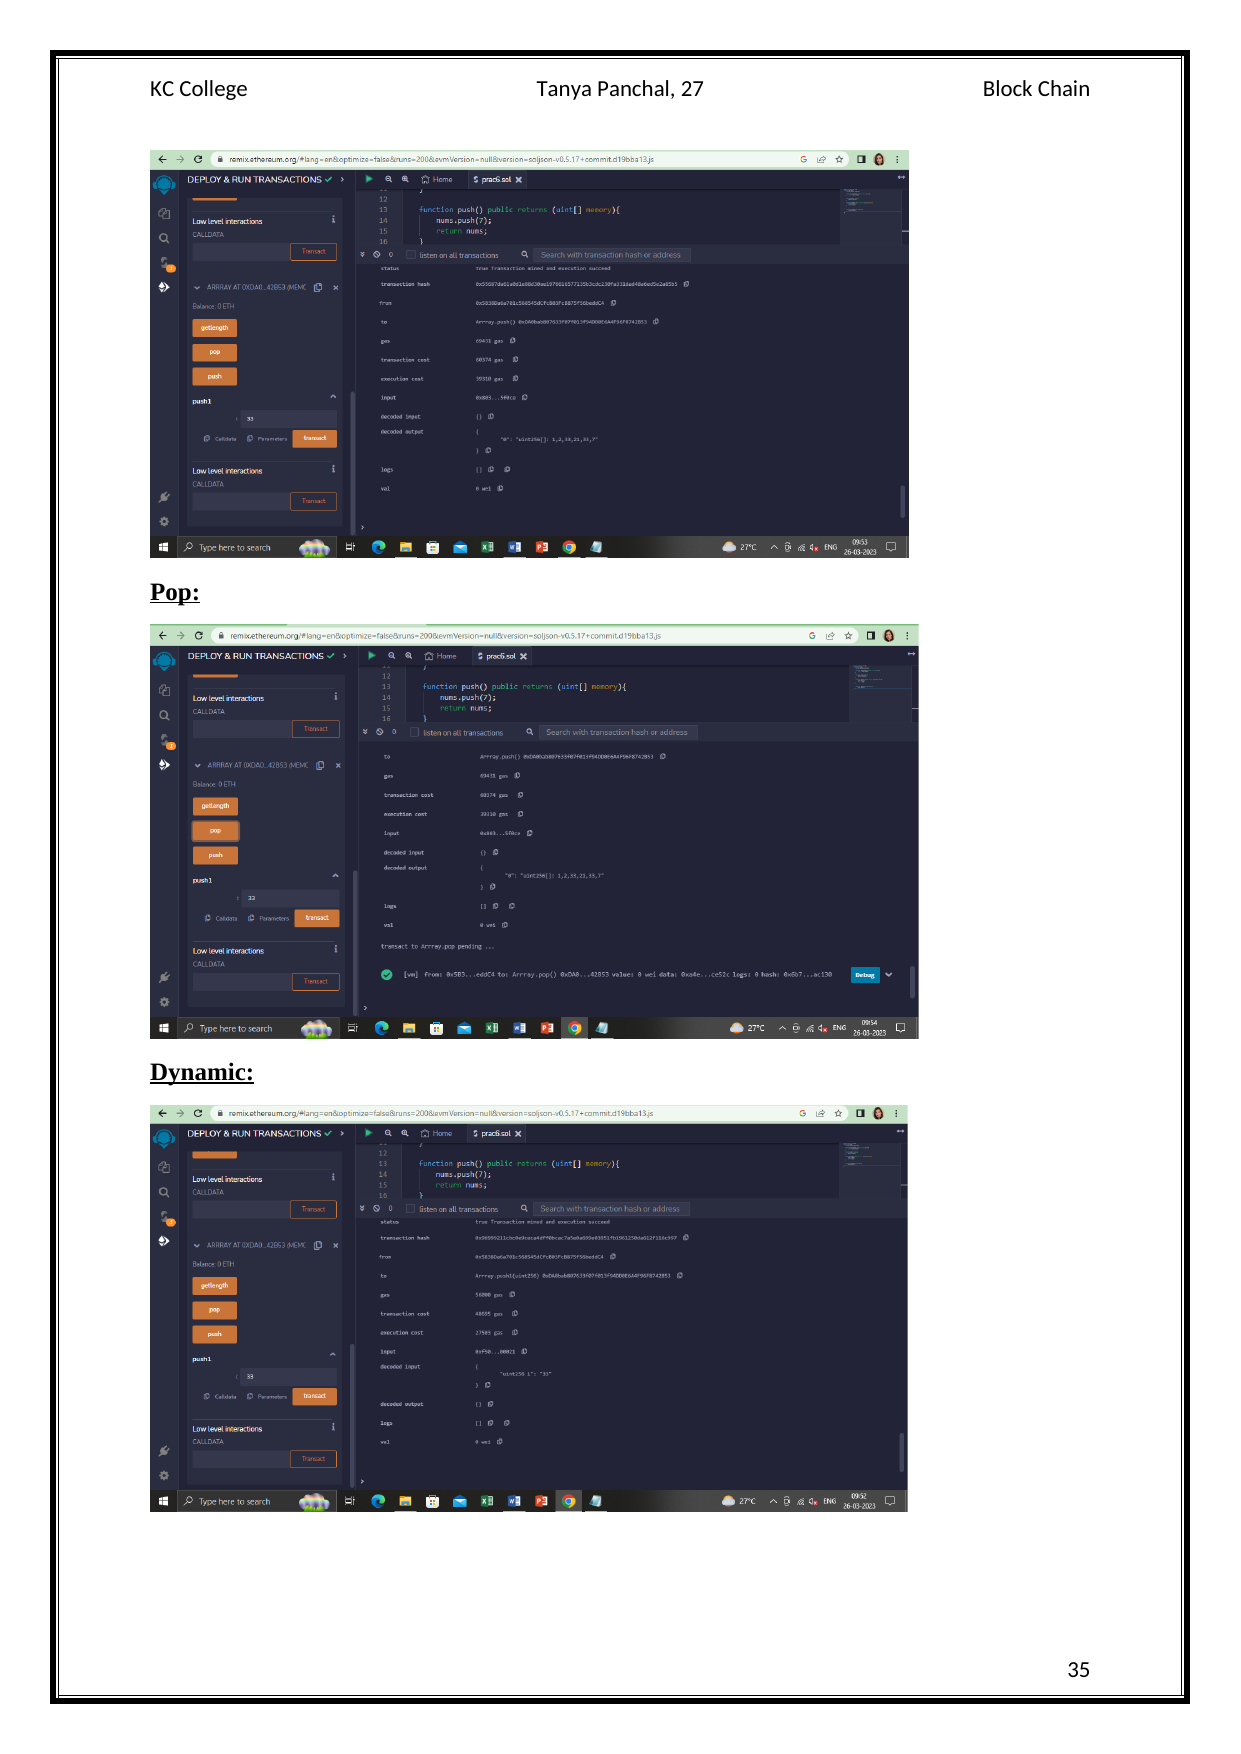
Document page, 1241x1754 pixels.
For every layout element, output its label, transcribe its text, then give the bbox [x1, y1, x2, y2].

picture [150, 150, 909, 558]
picture [150, 624, 919, 1039]
text Dynamic: [150, 1057, 1090, 1086]
text Pop: [150, 577, 1090, 605]
picture [150, 1105, 908, 1512]
